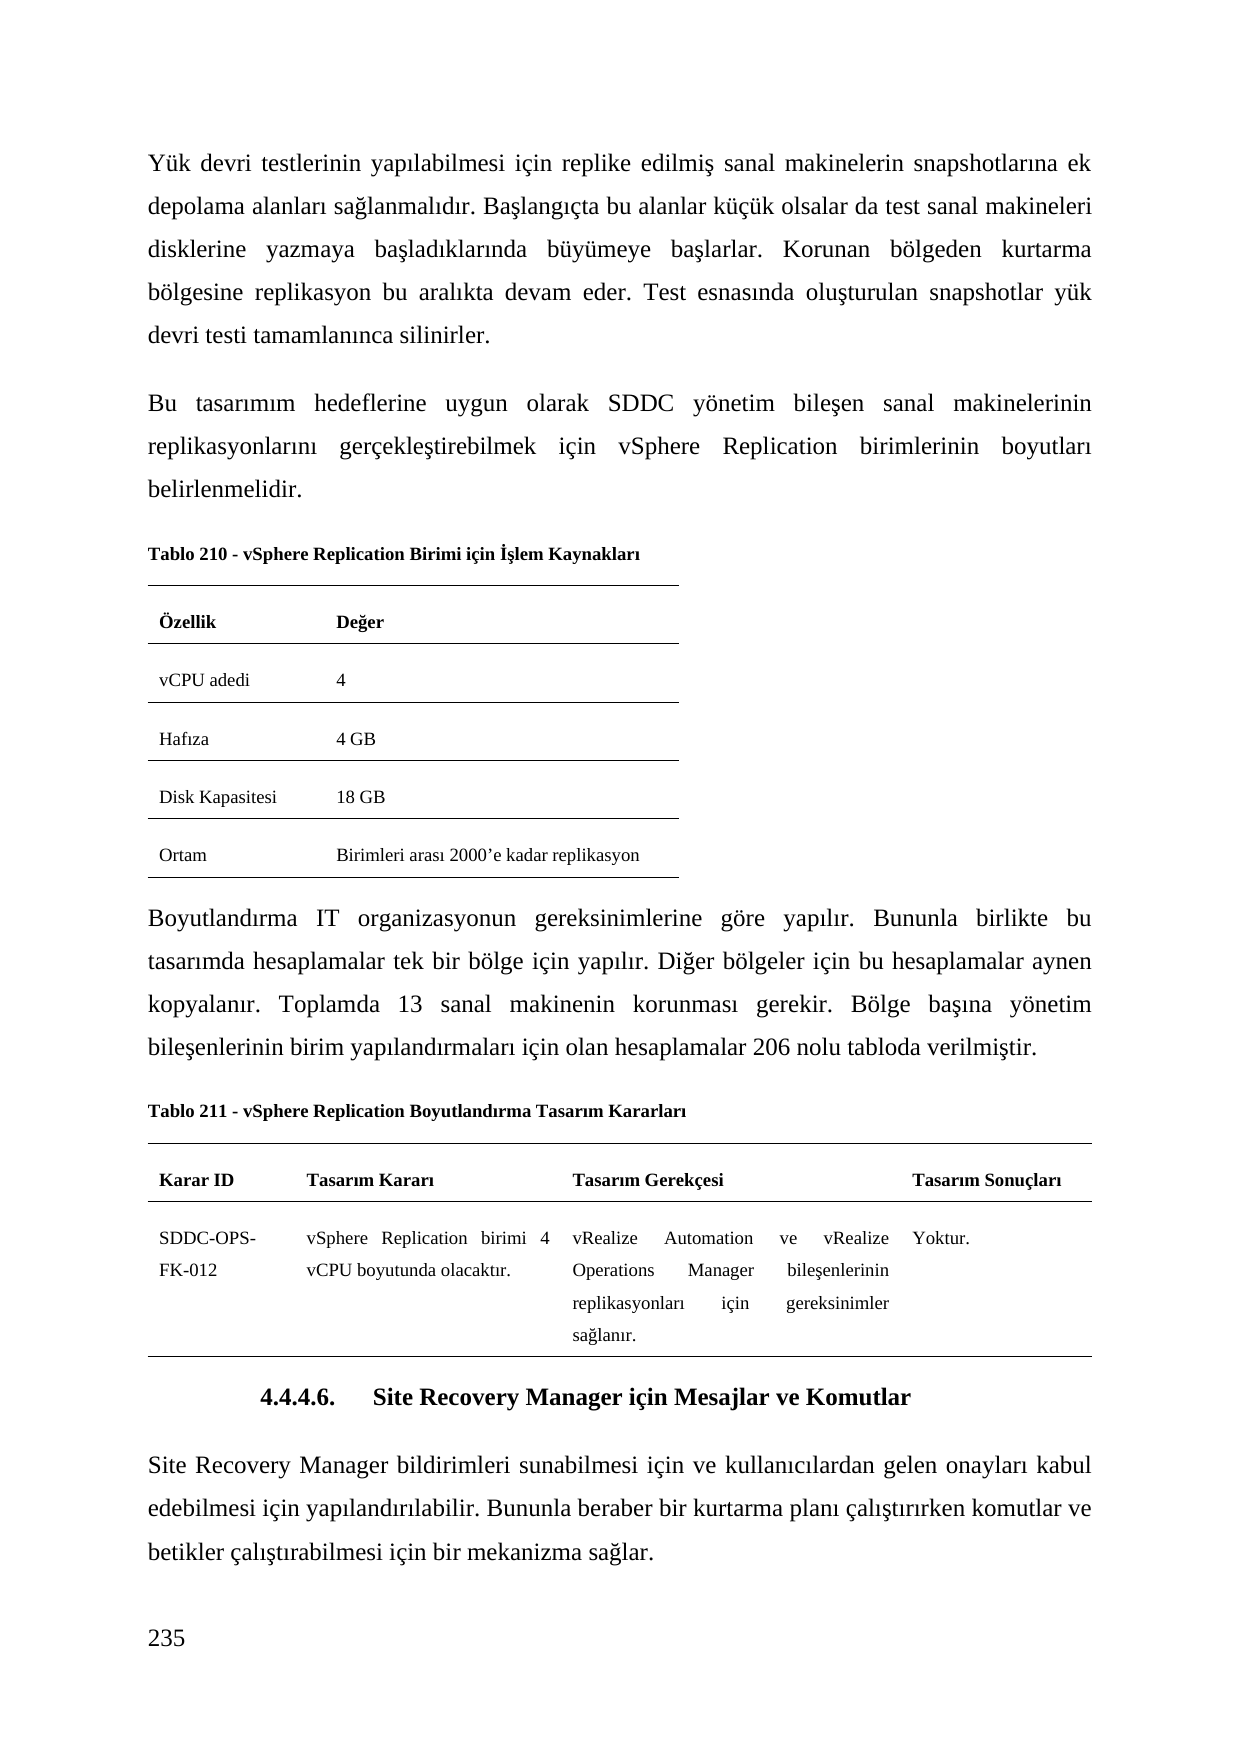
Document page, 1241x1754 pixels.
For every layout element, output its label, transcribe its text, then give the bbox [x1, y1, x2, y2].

list Site Recovery Manager için Mesajlar ve Komutlar [260, 1382, 1093, 1411]
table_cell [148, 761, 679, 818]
text Tablo 210 - vSphere Replication Birimi için İşlem Kaynakları [148, 543, 1093, 564]
text Bu tasarımım hedeflerine uygun olarak SDDC yönetim bileşen sanal makinelerinin replikasyonlarını gerçekleştirebilmek için vSphere Replication birimlerinin boyutları belirlenmelidir. [148, 388, 1093, 503]
text Yük devri testlerinin yapılabilmesi için replike edilmiş sanal makinelerin snapshotlarına ek depolama alanları sağlanmalıdır. Başlangıçta bu alanlar küçük olsalar da test sanal makineleri disklerine yazmaya başladıklarında büyümeye başlarlar. Korunan bölgeden kurtarma bölgesine replikasyon bu aralıkta devam eder. Test esnasında oluşturulan snapshotlar yük devri testi tamamlanınca silinirler. [148, 148, 1093, 349]
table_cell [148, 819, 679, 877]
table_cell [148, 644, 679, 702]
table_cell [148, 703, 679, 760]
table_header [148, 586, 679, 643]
text Boyutlandırma IT organizasyonun gereksinimlerine göre yapılır. Bununla birlikte bu tasarımda hesaplamalar tek bir bölge için yapılır. Diğer bölgeler için bu hesaplamalar aynen kopyalanır. Toplamda 13 sanal makinenin korunması gerekir. Bölge başına yönetim bileşenlerinin birim yapılandırmaları için olan hesaplamalar 206 nolu tabloda verilmiştir. [148, 903, 1093, 1061]
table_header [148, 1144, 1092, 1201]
text Tablo 211 - vSphere Replication Boyutlandırma Tasarım Kararları [148, 1100, 1093, 1122]
text Site Recovery Manager bildirimleri sunabilmesi için ve kullanıcılardan gelen onayları kabul edebilmesi için yapılandırılabilir. Bununla beraber bir kurtarma planı çalıştırırken komutlar ve betikler çalıştırabilmesi için bir mekanizma sağlar. [148, 1450, 1093, 1565]
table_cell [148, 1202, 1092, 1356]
